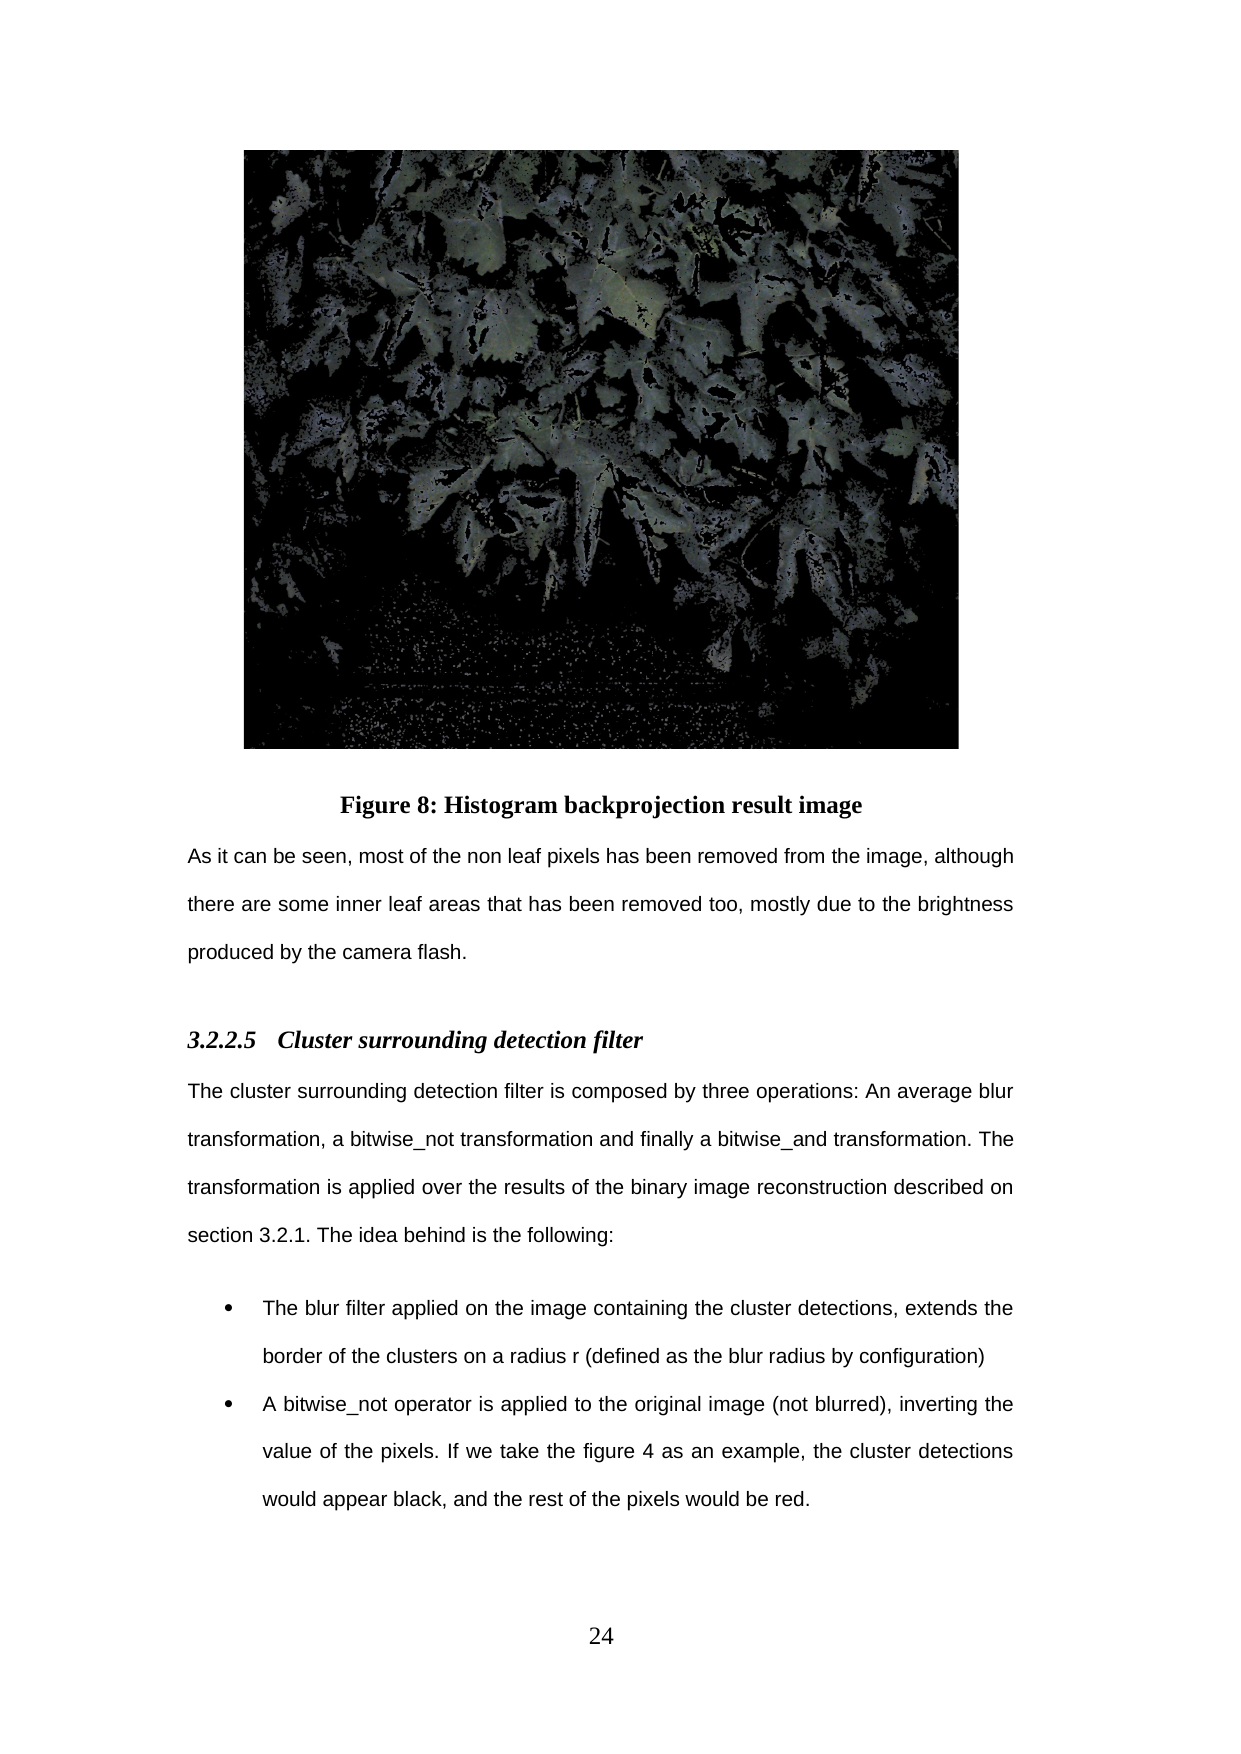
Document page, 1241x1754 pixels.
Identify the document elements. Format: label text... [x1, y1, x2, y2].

list A bitwise_not operator is applied to the original image (not blurred), inverting the value of the pixels. If we take the figure 4 as an example, the cluster detections would appear black, and the rest of the pixels would be red. [225, 1391, 1015, 1511]
subtitle Cluster surrounding detection filter [187, 1025, 925, 1054]
picture [243, 150, 959, 749]
text The cluster surrounding detection filter is composed by three operations: An average blur transformation, a bitwise_not transformation and finally a bitwise_and transformation. The transformation is applied over the results of the binary image reconstruction described on section 3.2.1. The idea behind is the following: [187, 1079, 1015, 1246]
list The blur filter applied on the image containing the cluster detections, extends the border of the clusters on a radius r (defined as the blur radius by configuration) [225, 1295, 1015, 1367]
text As it can be seen, most of the non leaf pixels has been removed from the image, although there are some inner leaf areas that has been removed too, mostly due to the brightness produced by the camera flash. [187, 844, 1015, 963]
text Figure 8: Histogram backprojection result image [187, 790, 1015, 819]
